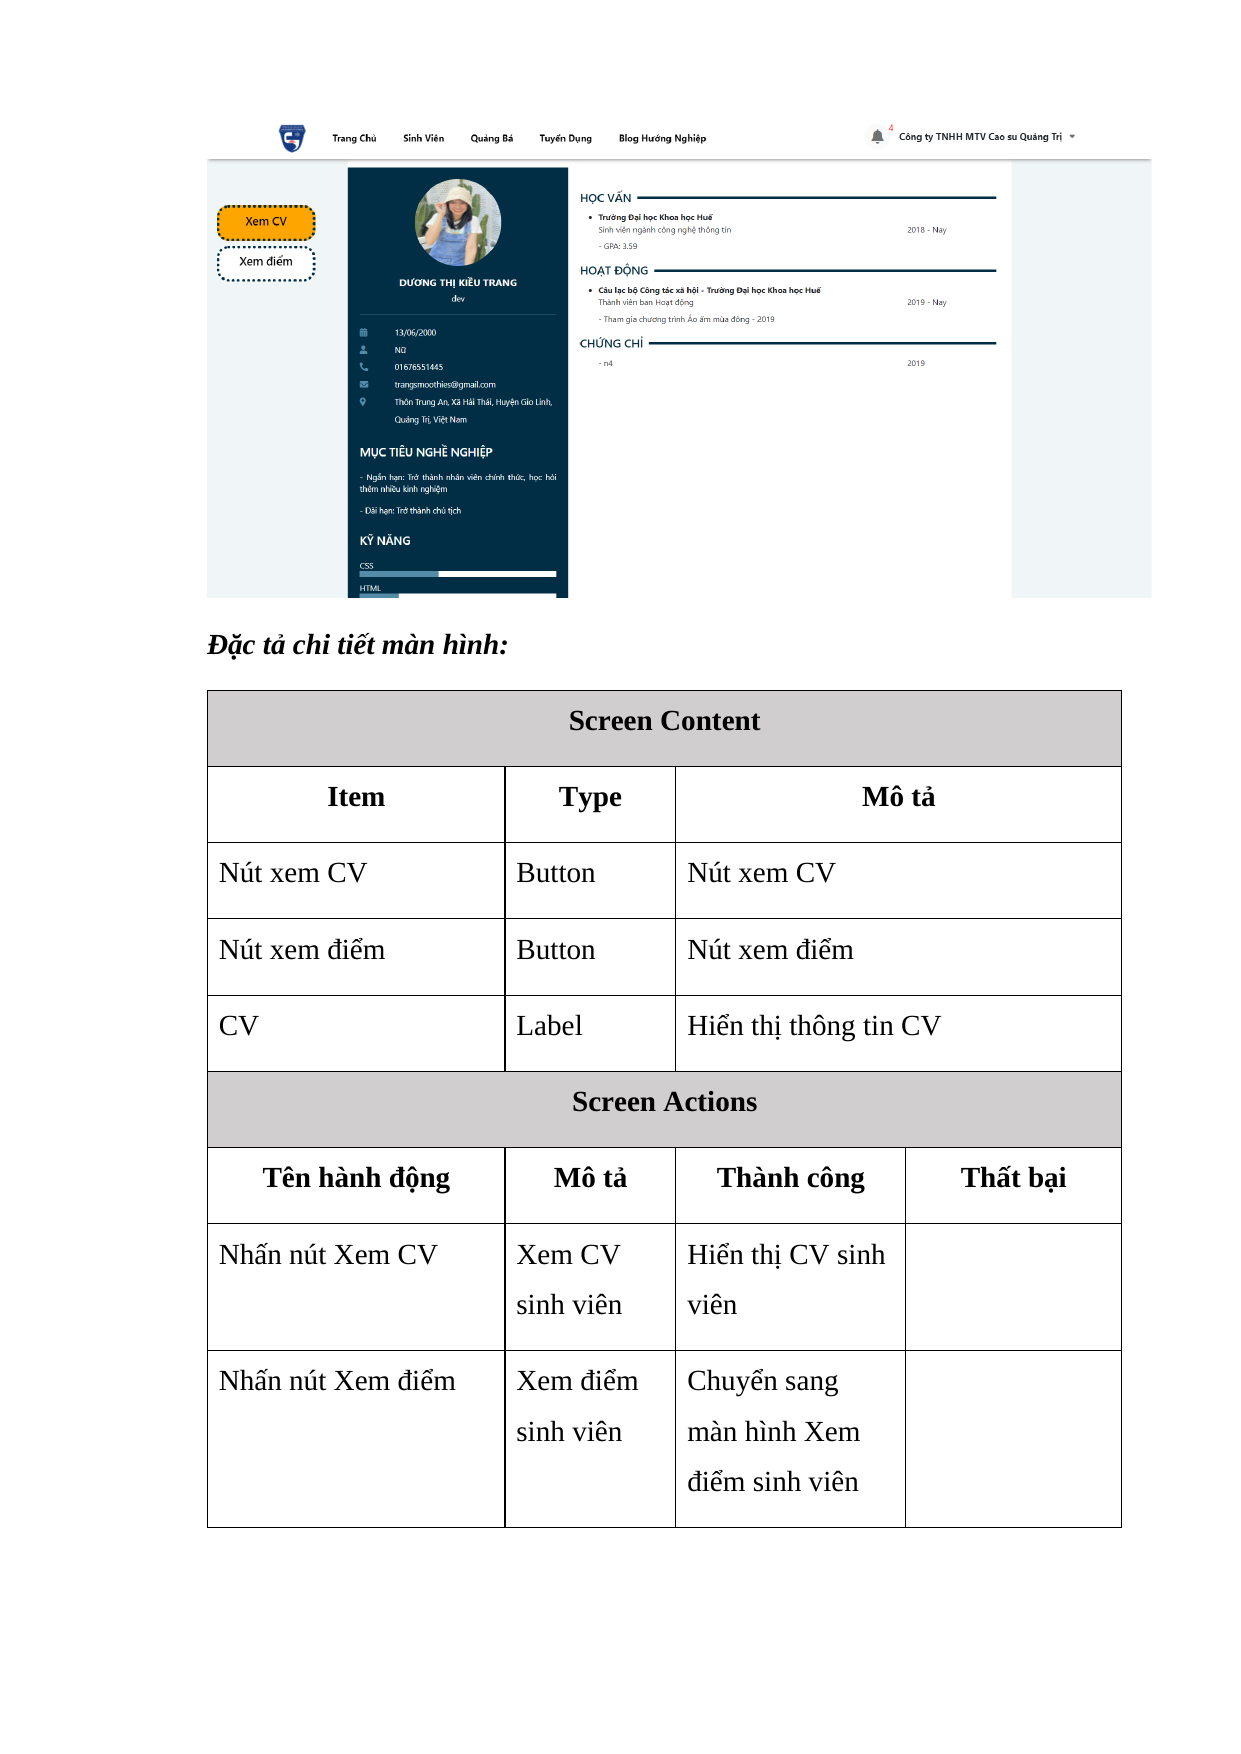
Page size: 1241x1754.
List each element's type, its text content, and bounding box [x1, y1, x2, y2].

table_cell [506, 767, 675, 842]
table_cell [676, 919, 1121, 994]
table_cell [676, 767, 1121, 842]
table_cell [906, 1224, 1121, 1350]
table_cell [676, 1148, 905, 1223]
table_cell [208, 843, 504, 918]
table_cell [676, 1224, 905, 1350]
picture [361, 449, 373, 456]
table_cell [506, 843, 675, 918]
picture [360, 594, 556, 598]
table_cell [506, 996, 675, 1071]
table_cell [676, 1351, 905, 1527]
picture [504, 280, 513, 285]
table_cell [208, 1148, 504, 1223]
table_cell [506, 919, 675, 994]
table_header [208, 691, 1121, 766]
picture [360, 572, 556, 576]
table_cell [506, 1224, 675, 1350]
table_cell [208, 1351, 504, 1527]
picture [466, 278, 472, 285]
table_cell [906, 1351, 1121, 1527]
picture [360, 330, 367, 336]
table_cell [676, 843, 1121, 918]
picture [360, 346, 367, 353]
picture [481, 449, 487, 456]
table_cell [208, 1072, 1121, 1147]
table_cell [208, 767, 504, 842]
text Đặc tả chi tiết màn hình: [207, 627, 1122, 660]
picture [360, 382, 368, 387]
picture [424, 280, 432, 285]
picture [415, 180, 501, 265]
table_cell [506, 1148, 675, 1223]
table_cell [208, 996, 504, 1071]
picture [206, 118, 1152, 598]
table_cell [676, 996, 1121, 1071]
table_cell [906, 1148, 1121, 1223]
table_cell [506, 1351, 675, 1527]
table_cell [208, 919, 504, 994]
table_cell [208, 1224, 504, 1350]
picture [389, 486, 399, 491]
